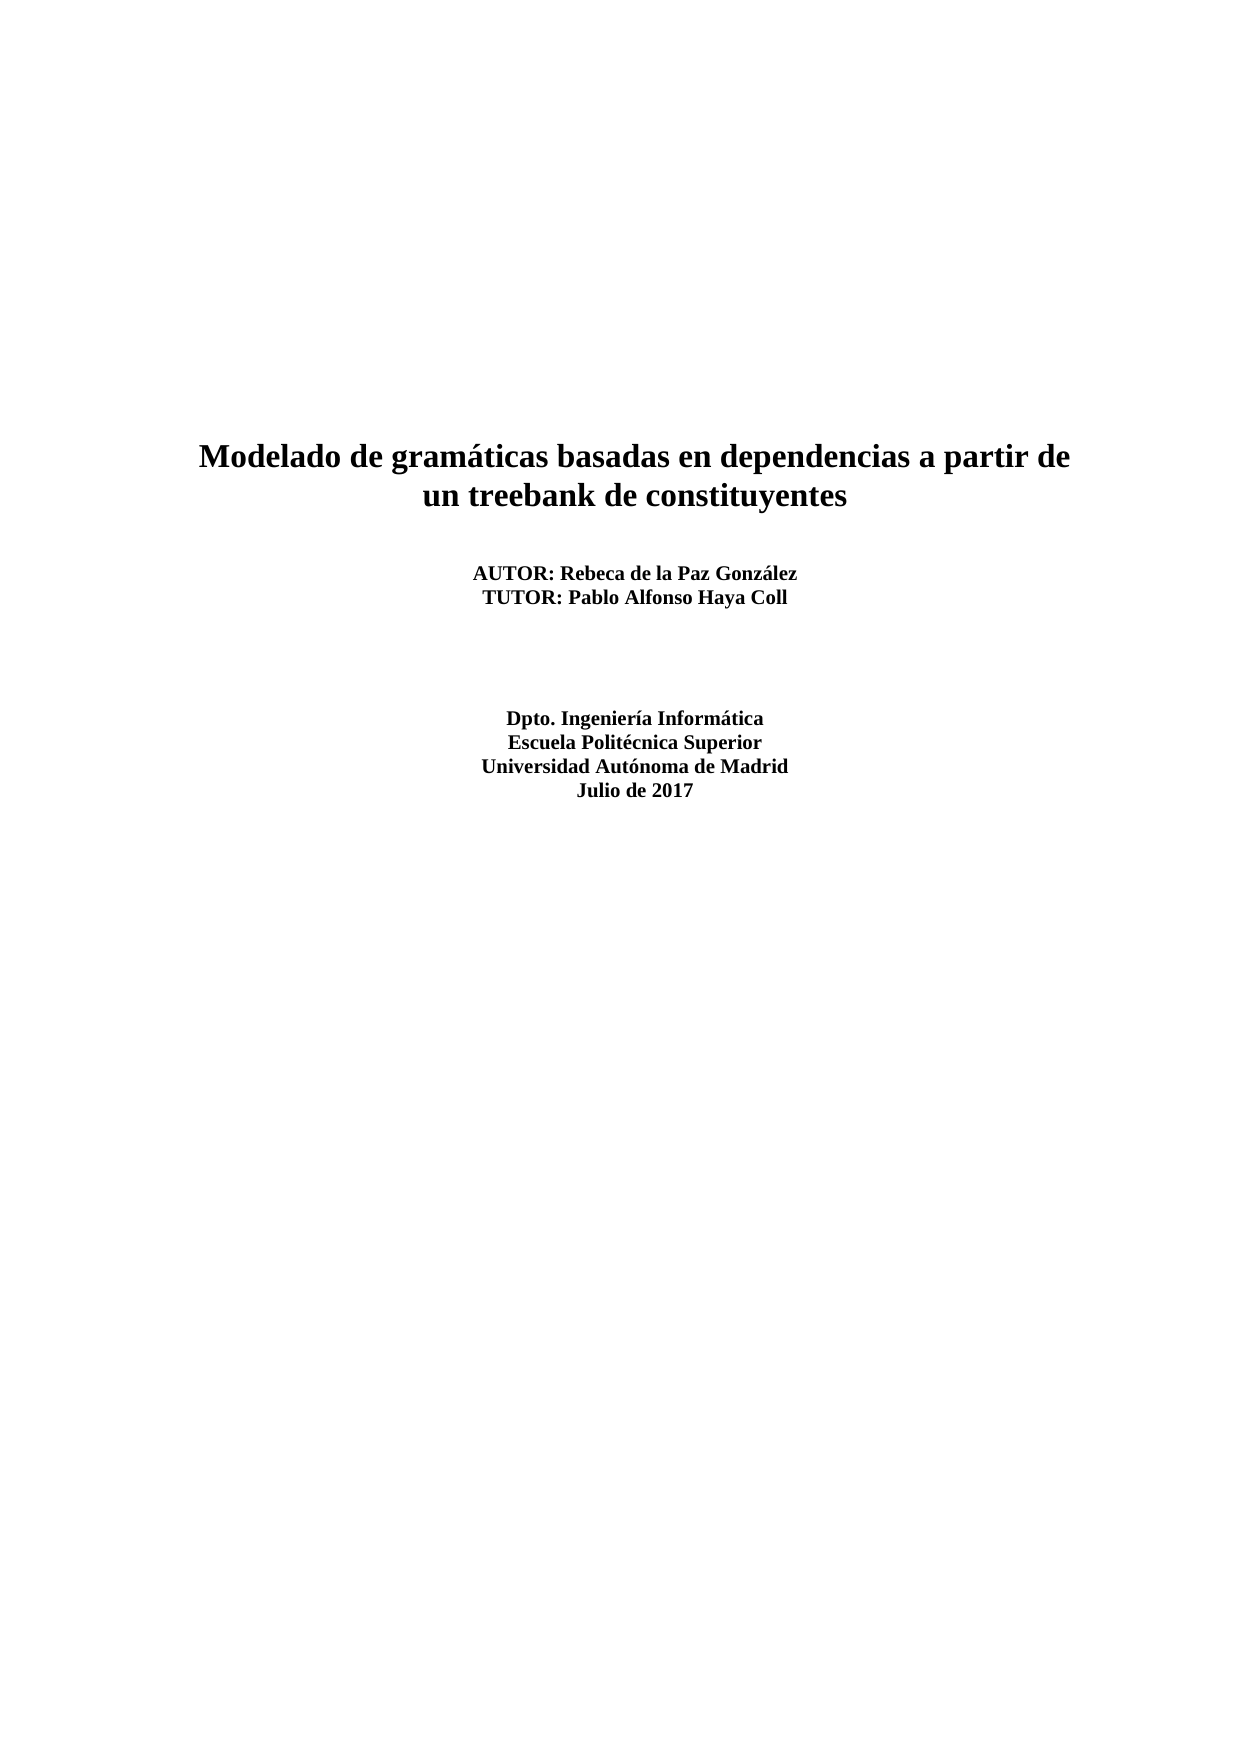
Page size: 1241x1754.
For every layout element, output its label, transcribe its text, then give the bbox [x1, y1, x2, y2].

text Modelado de gramáticas basadas en dependencias a partir de un treebank de constituyentes [177, 436, 1092, 513]
text AUTOR: Rebeca de la Paz González [177, 561, 1092, 585]
text Escuela Politécnica Superior [177, 730, 1092, 754]
text TUTOR: Pablo Alfonso Haya Coll [177, 585, 1092, 609]
text Dpto. Ingeniería Informática [177, 706, 1092, 730]
text Julio de 2017 [177, 778, 1092, 802]
text Universidad Autónoma de Madrid [177, 754, 1092, 778]
